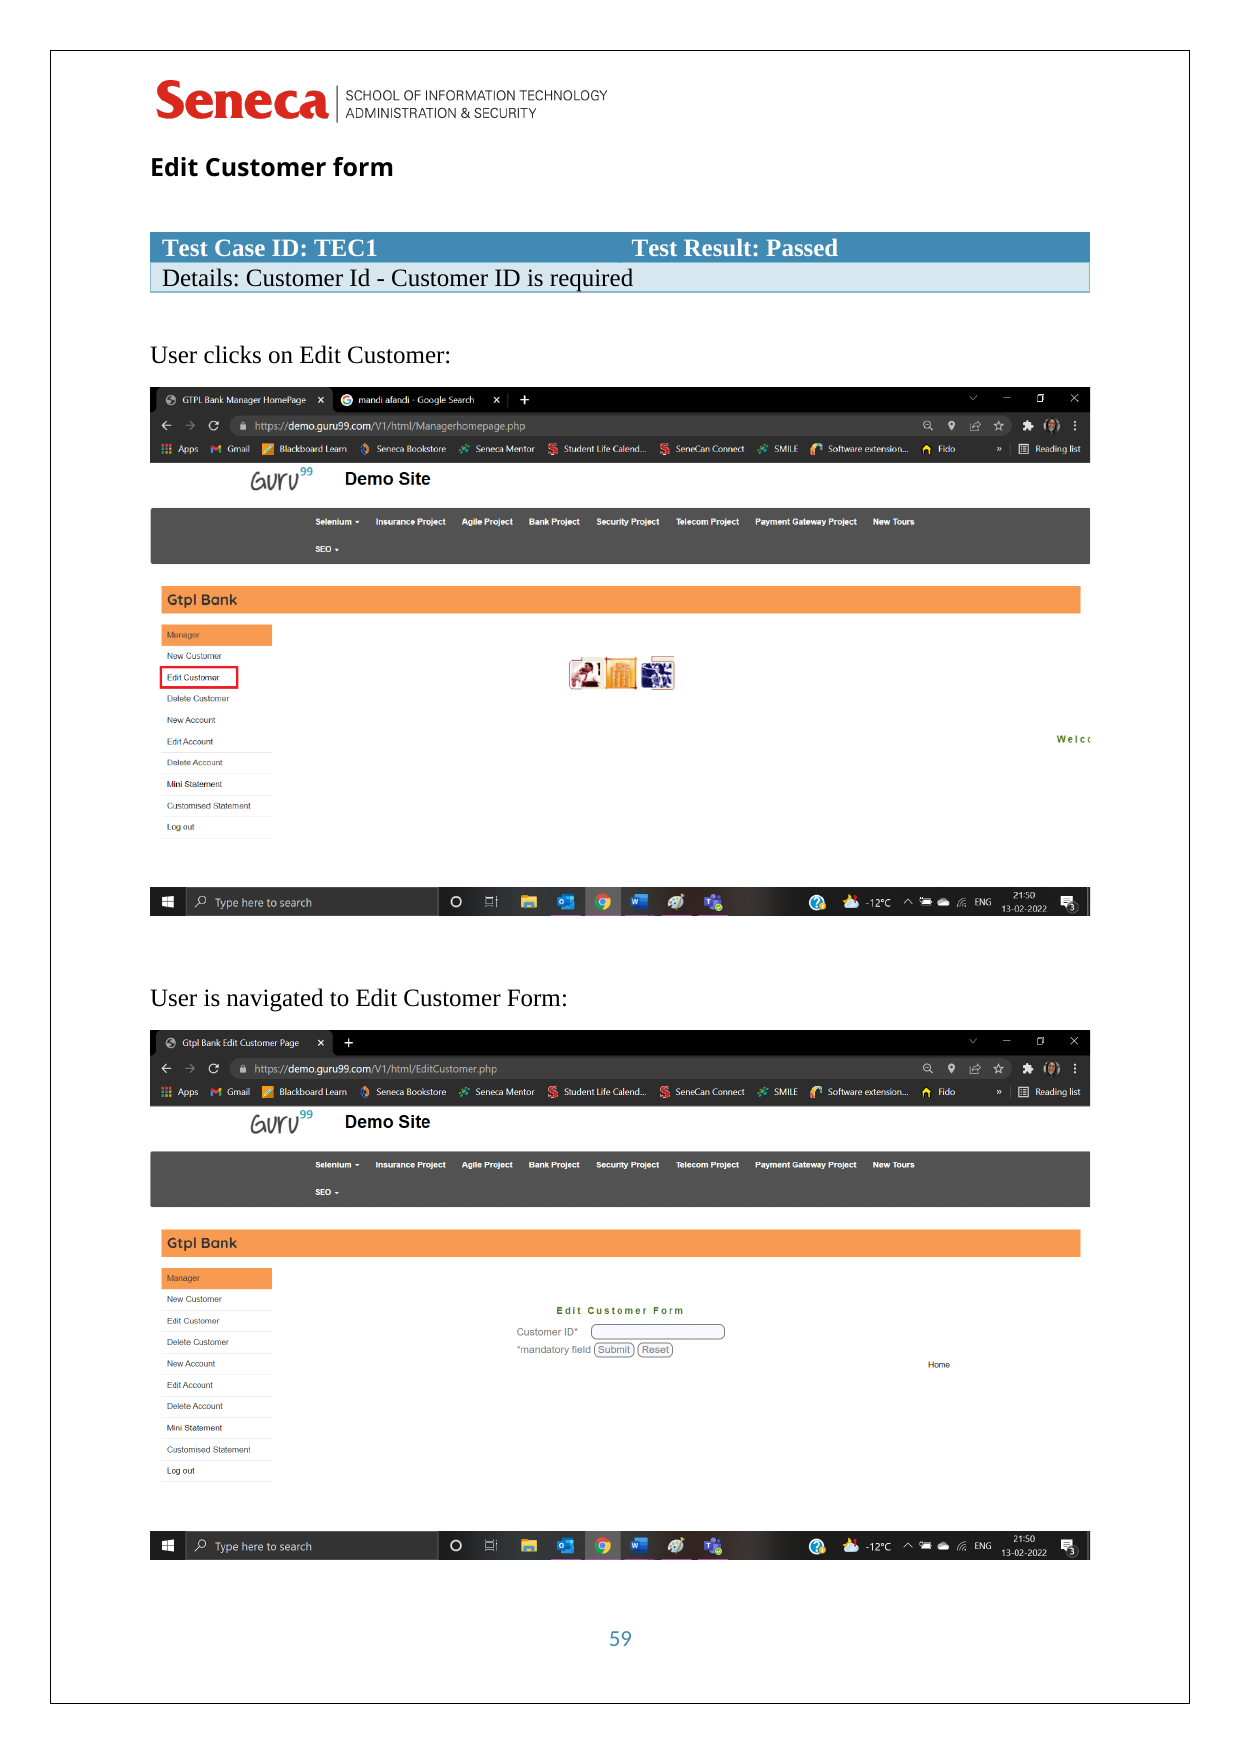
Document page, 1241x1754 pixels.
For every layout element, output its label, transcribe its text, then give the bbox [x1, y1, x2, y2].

text User is navigated to Edit Customer Form: [150, 983, 1090, 1011]
picture [150, 73, 656, 129]
picture [150, 1030, 1091, 1560]
picture [150, 387, 1091, 916]
table_header Test Case ID: TEC1 [151, 233, 620, 262]
text User clicks on Edit Customer: [150, 340, 1090, 369]
table_header Test Result: Passed [621, 233, 1089, 262]
table_cell Details: Customer Id - Customer ID is required [151, 263, 1089, 291]
text Edit Customer form [150, 150, 1090, 184]
